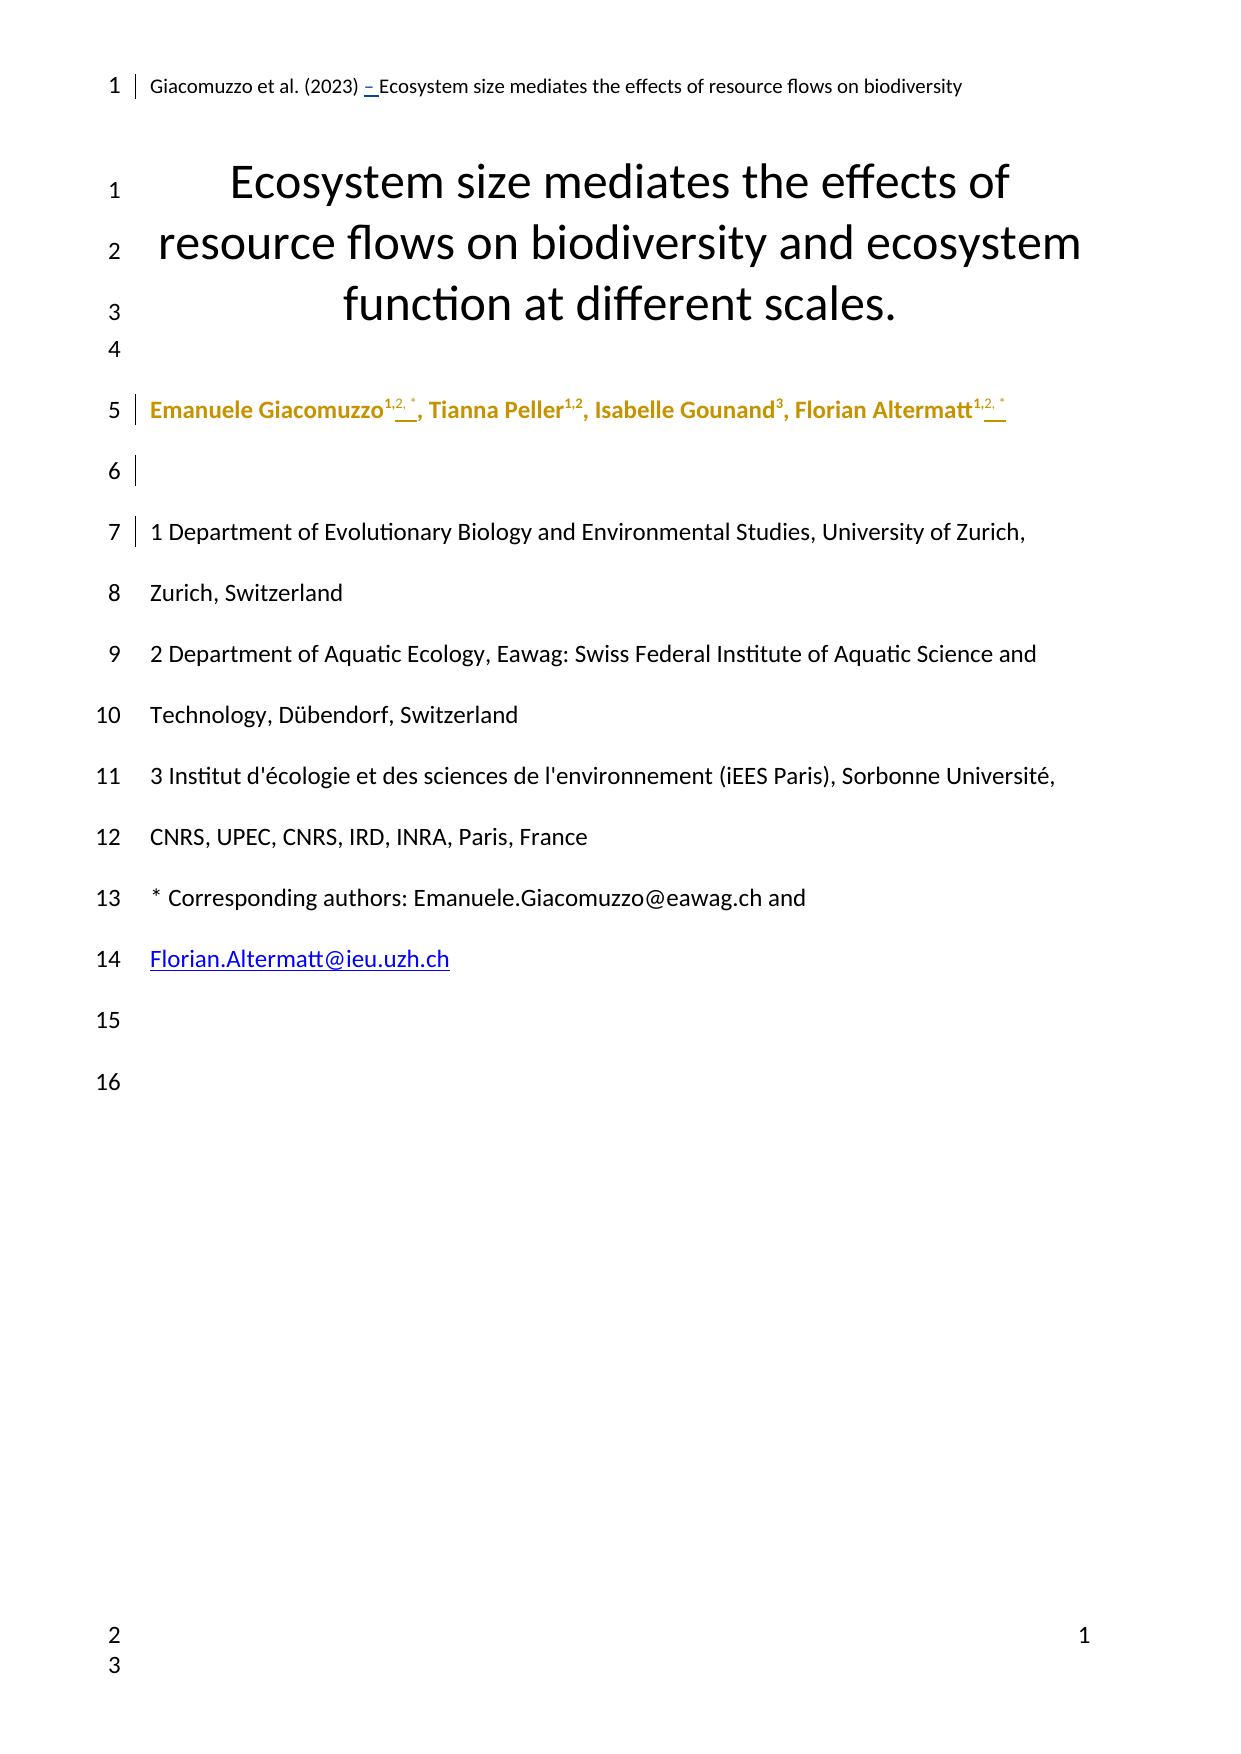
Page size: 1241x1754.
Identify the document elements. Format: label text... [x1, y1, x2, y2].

text 2 Department of Aquatic Ecology, Eawag: Swiss Federal Institute of Aquatic Science and Technology, Dübendorf, Switzerland [150, 638, 1090, 730]
text Emanuele Giacomuzzo1,, Tianna Peller1,2, Isabelle Gounand3, Florian Altermatt1, [150, 394, 1090, 425]
text 1 Department of Evolutionary Biology and Environmental Studies, University of Zurich, Zurich, Switzerland [150, 516, 1090, 608]
text Ecosystem size mediates the effects of resource flows on biodiversity and ecosystem function at different scales. [150, 150, 1090, 333]
text 3 Institut d'écologie et des sciences de l'environnement (iEES Paris), Sorbonne Université, CNRS, UPEC, CNRS, IRD, INRA, Paris, France [150, 760, 1090, 852]
text * Corresponding authors: Emanuele.Giacomuzzo@eawag.ch and Florian.Altermatt@ieu.uzh.ch [150, 882, 1090, 974]
